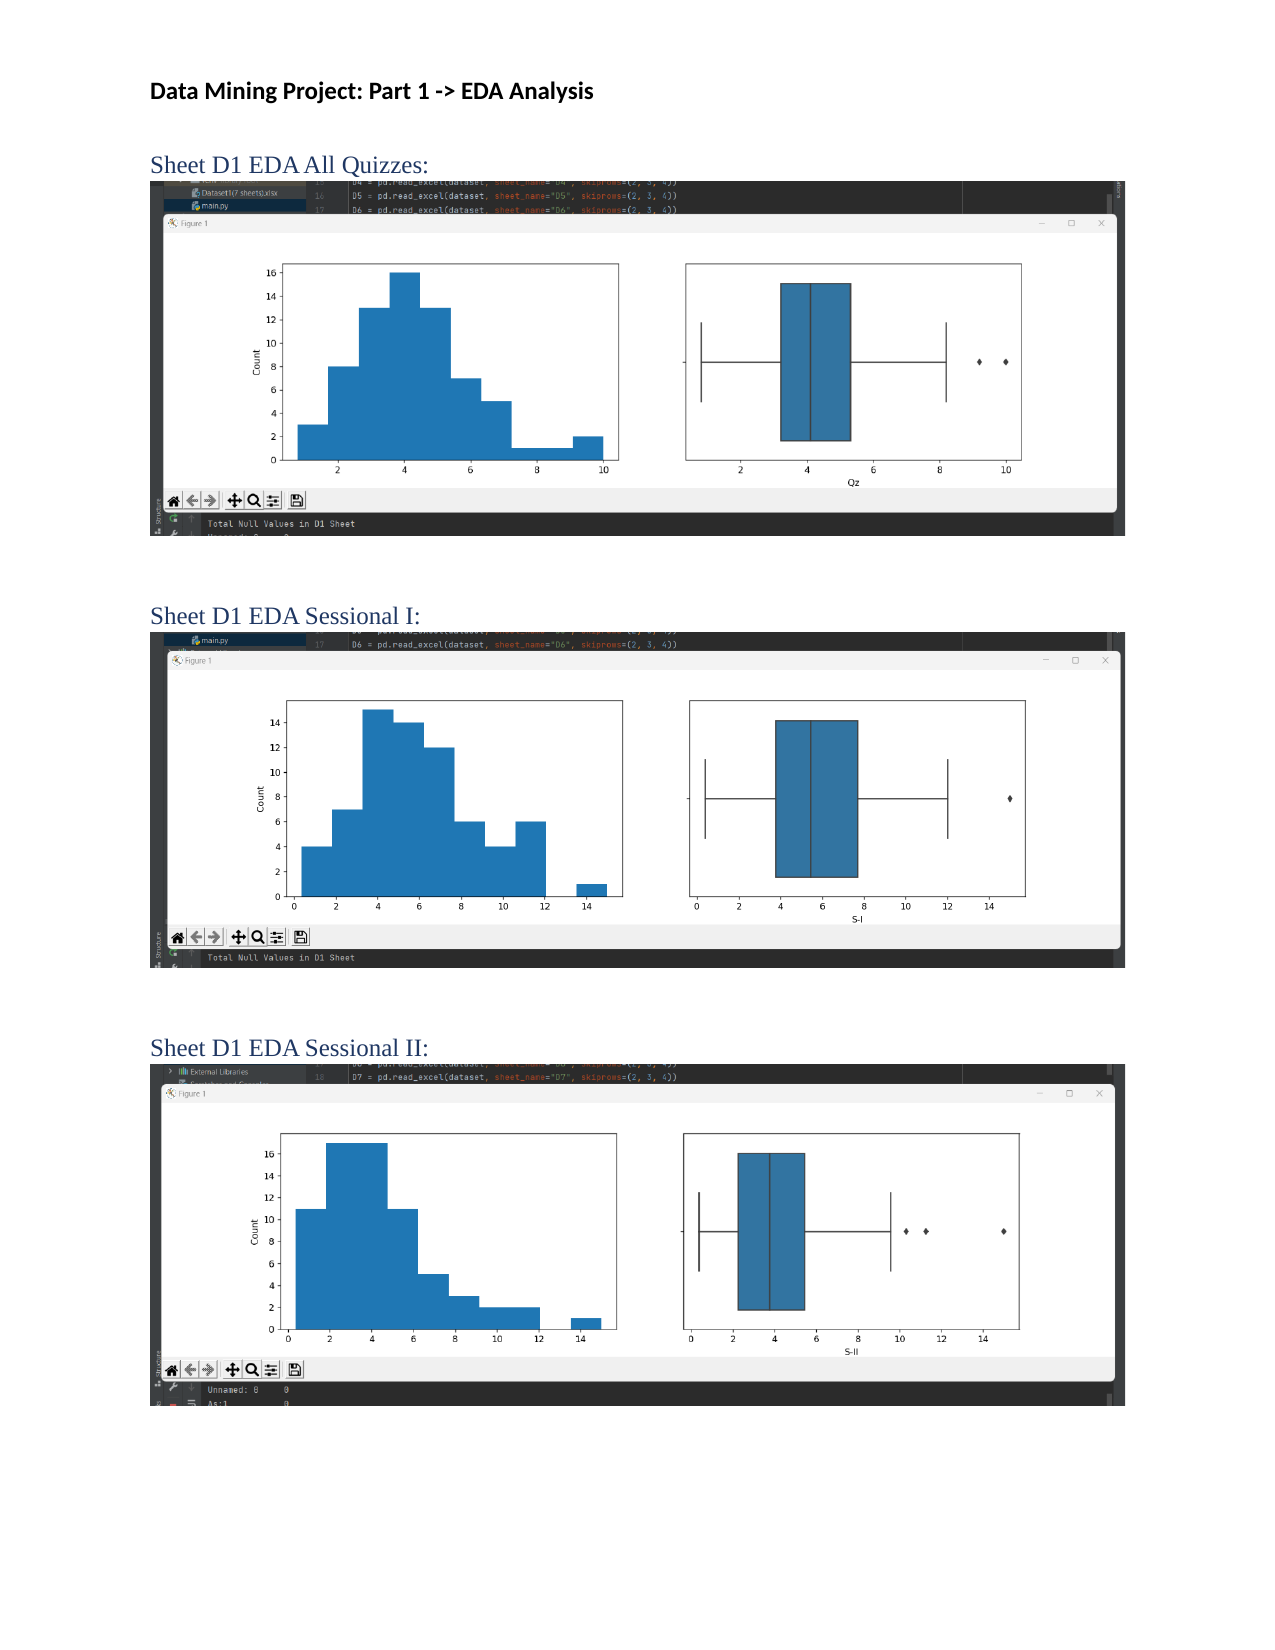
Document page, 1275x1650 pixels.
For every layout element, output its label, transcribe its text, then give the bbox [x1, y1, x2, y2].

subtitle Sheet D1 EDA Sessional I: [150, 601, 1125, 630]
picture [150, 1064, 1125, 1406]
subtitle Sheet D1 EDA All Quizzes: [150, 150, 1125, 179]
picture [150, 632, 1125, 968]
subtitle Sheet D1 EDA Sessional II: [150, 1033, 1125, 1062]
picture [150, 181, 1125, 536]
